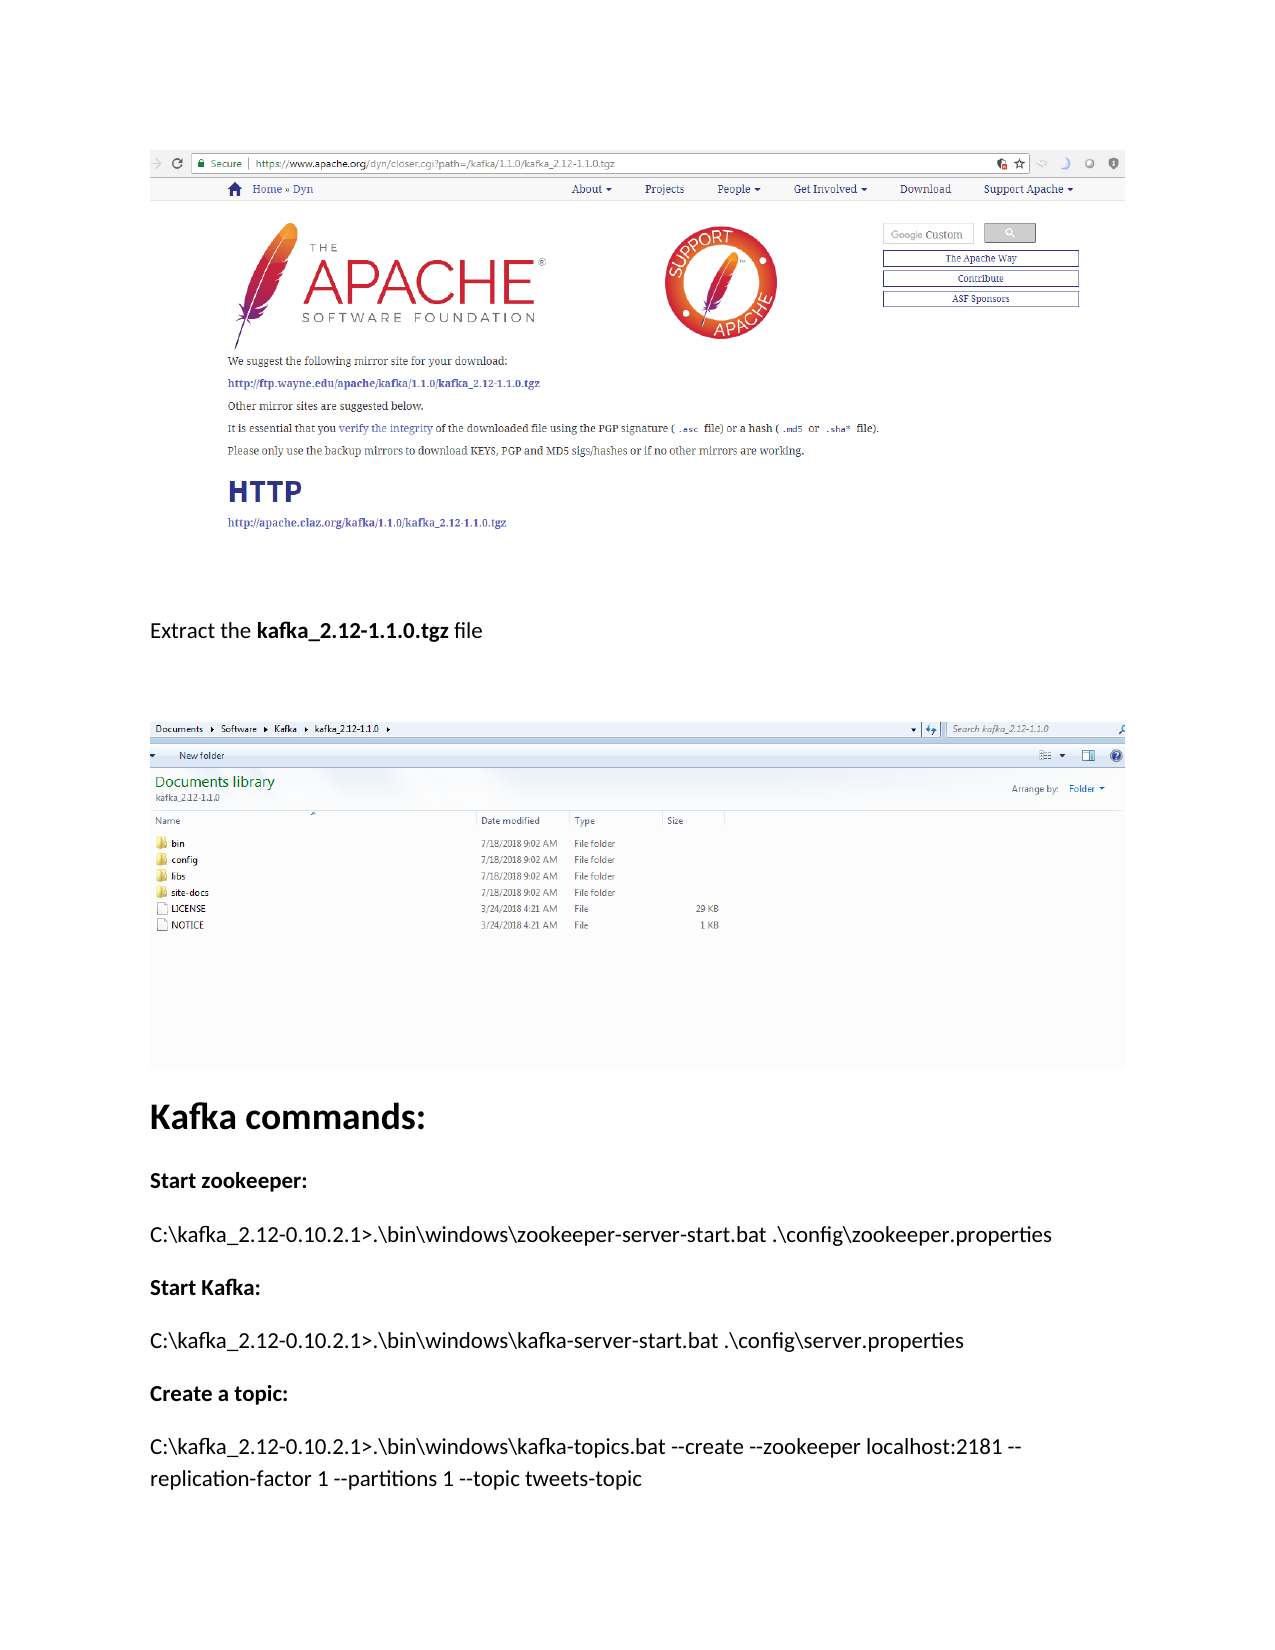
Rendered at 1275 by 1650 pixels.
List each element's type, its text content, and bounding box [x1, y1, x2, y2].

text C:\kafka_2.12-0.10.2.1>.\bin\windows\kafka-server-start.bat .\config\server.properties [150, 1326, 1125, 1354]
picture [150, 150, 1125, 538]
picture [150, 722, 1125, 1069]
text Extract the kafka_2.12-1.1.0.tgz file [150, 616, 1125, 644]
text Create a topic: [150, 1379, 1125, 1407]
text Start zookeeper: [150, 1167, 1125, 1195]
text C:\kafka_2.12-0.10.2.1>.\bin\windows\zookeeper-server-start.bat .\config\zookeeper.properties [150, 1220, 1125, 1248]
text Kafka commands: [150, 1093, 1125, 1139]
text C:\kafka_2.12-0.10.2.1>.\bin\windows\kafka-topics.bat --create --zookeeper localhost:2181 --replication-factor 1 --partitions 1 --topic tweets-topic [150, 1432, 1125, 1492]
text Start Kafka: [150, 1273, 1125, 1301]
